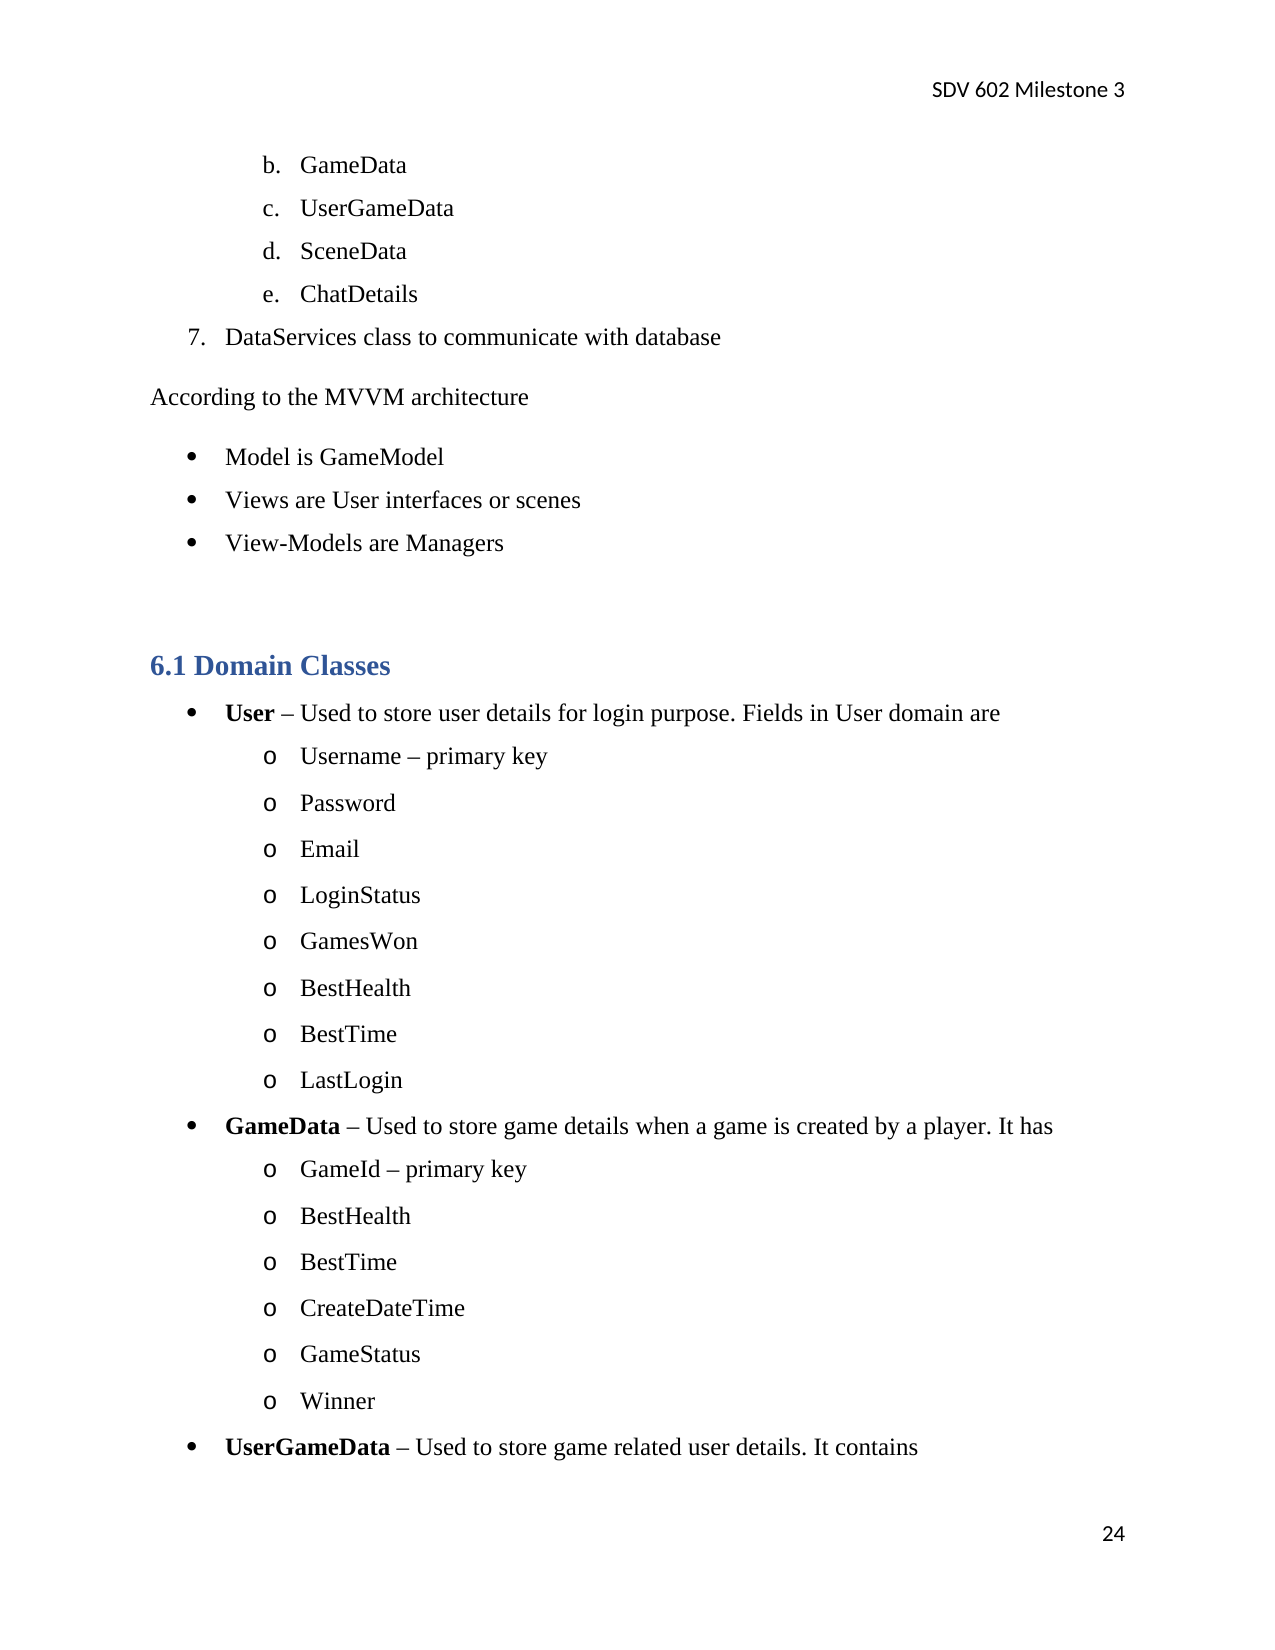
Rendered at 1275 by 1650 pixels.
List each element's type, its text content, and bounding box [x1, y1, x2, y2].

list BestTime [262, 1019, 1125, 1050]
text According to the MVVM architecture [150, 382, 1125, 411]
list GameData – Used to store game details when a game is created by a player. It has [187, 1111, 1125, 1140]
list GameStatus [262, 1339, 1125, 1370]
list SceneData [262, 236, 1125, 265]
list BestTime [262, 1247, 1125, 1278]
list UserGameData [262, 193, 1125, 222]
list Username – primary key [262, 741, 1125, 772]
list CreateDateTime [262, 1293, 1125, 1324]
list ChatDetails [262, 279, 1125, 308]
list Password [262, 788, 1125, 818]
list Winner [262, 1386, 1125, 1417]
list LastLogin [262, 1065, 1125, 1096]
list GameId – primary key [262, 1154, 1125, 1185]
list Model is GameModel [187, 442, 1125, 471]
subtitle 6.1 Domain Classes [150, 648, 1125, 681]
list GamesWon [262, 926, 1125, 957]
list View-Models are Managers [187, 528, 1125, 557]
list LoginStatus [262, 880, 1125, 911]
list User – Used to store user details for login purpose. Fields in User domain are [187, 698, 1125, 727]
list DataServices class to communicate with database [187, 322, 1125, 351]
list UserGameData – Used to store game related user details. It contains [187, 1432, 1125, 1461]
list BestHealth [262, 973, 1125, 1003]
list Views are User interfaces or scenes [187, 485, 1125, 514]
list BestHealth [262, 1201, 1125, 1232]
list GameData [262, 150, 1125, 179]
list Email [262, 834, 1125, 865]
